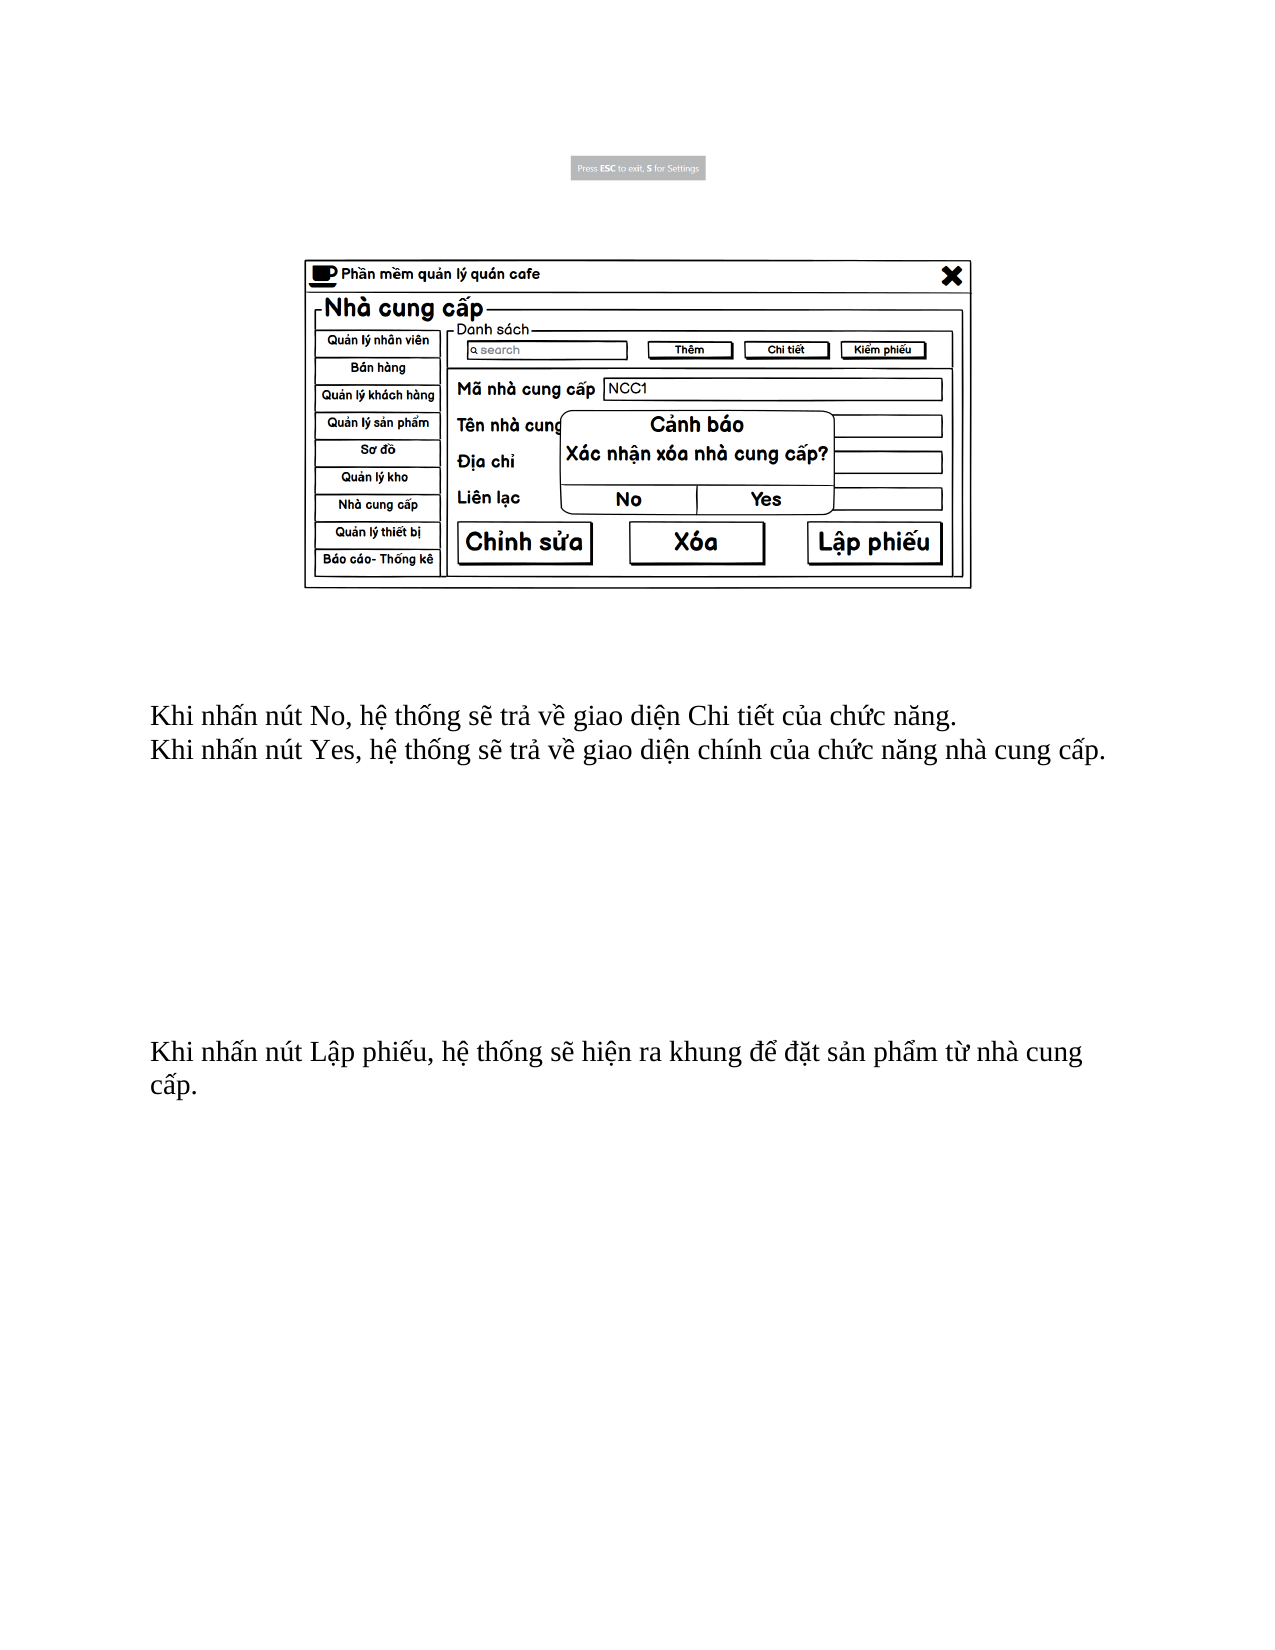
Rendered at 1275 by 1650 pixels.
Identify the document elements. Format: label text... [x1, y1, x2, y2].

text Khi nhấn nút Yes, hệ thống sẽ trả về giao diện chính của chức năng nhà cung cấp. [150, 732, 1125, 766]
text Khi nhấn nút No, hệ thống sẽ trả về giao diện Chi tiết của chức năng. [150, 699, 1125, 732]
picture [150, 150, 1125, 699]
text Khi nhấn nút Lập phiếu, hệ thống sẽ hiện ra khung để đặt sản phẩm từ nhà cung cấp. [150, 1034, 1125, 1101]
